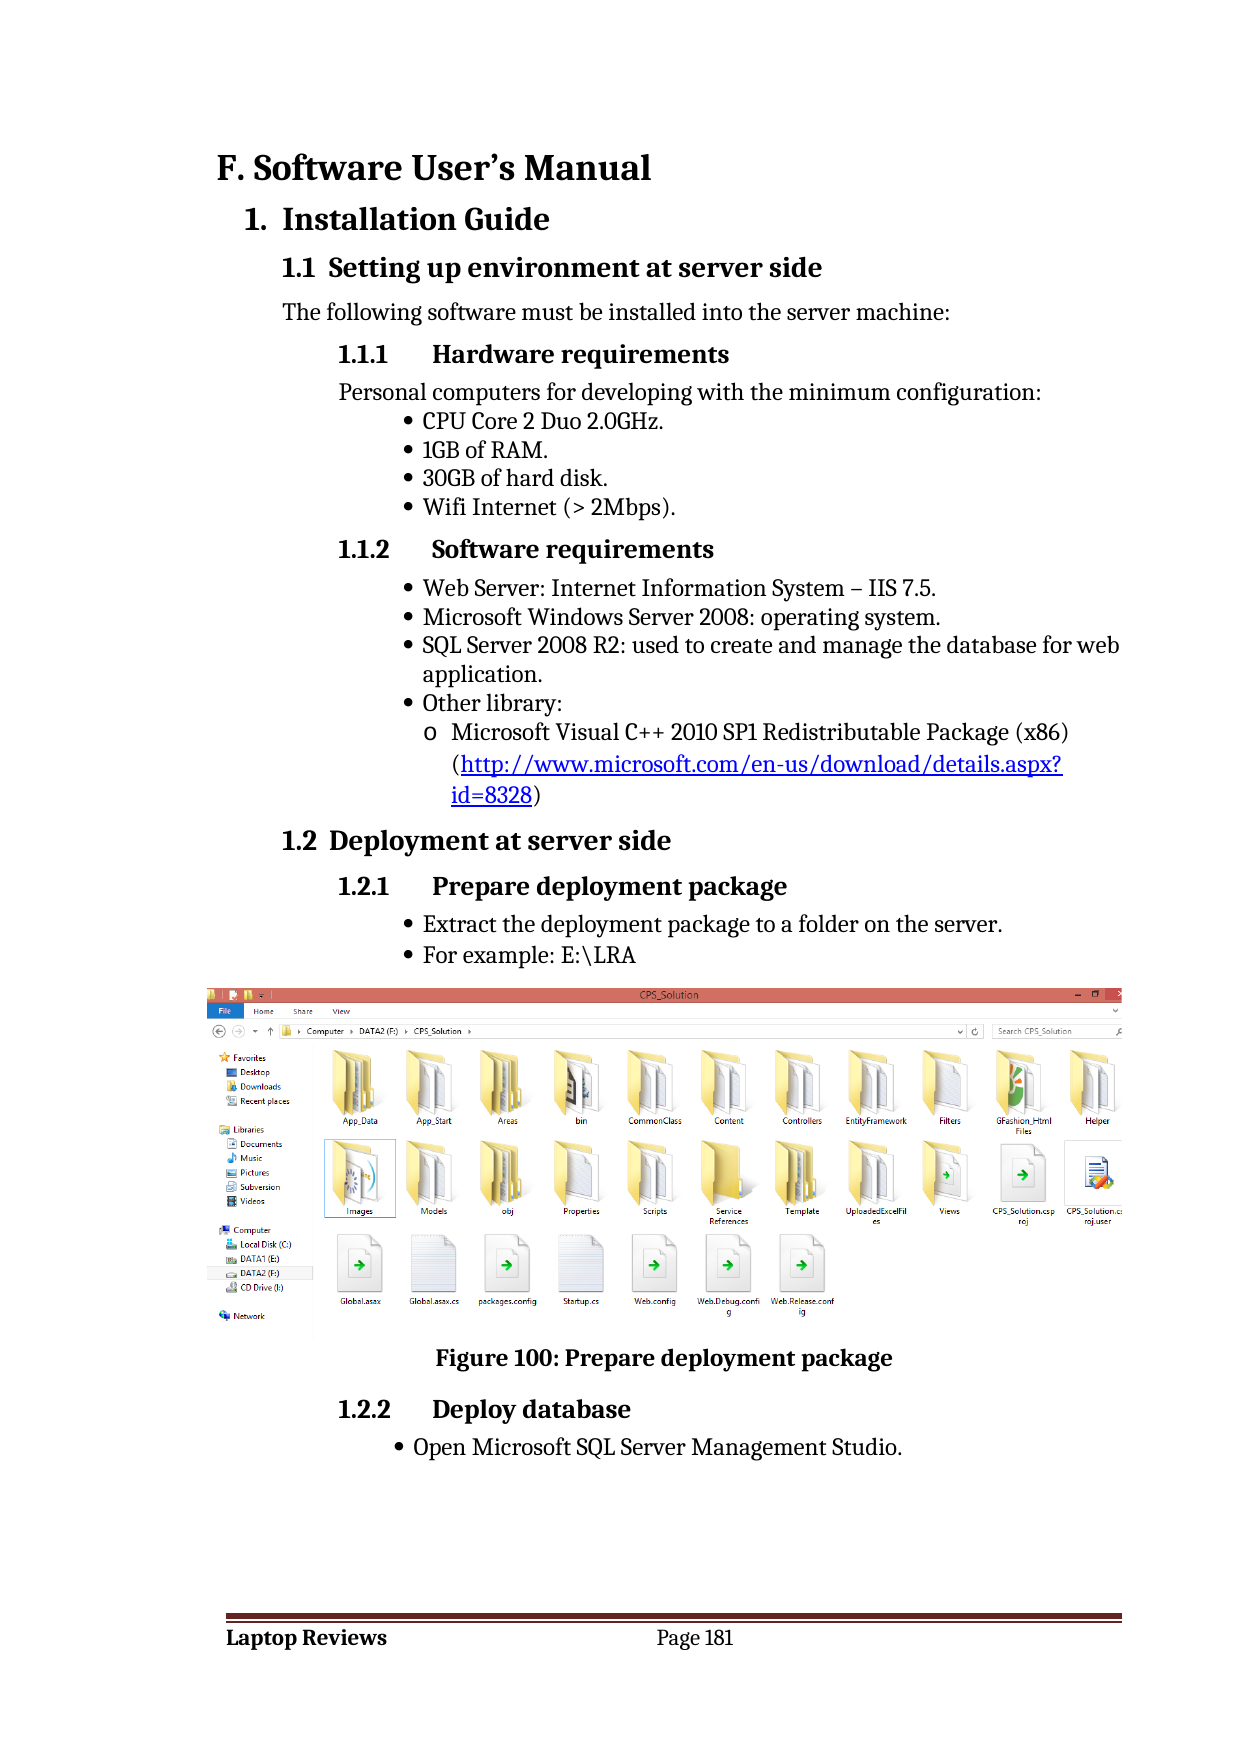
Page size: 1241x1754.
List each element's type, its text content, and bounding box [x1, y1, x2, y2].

list SQL Server 2008 R2: used to create and manage the database for web application. [404, 631, 1122, 689]
list Microsoft Visual C++ 2010 SP1 Redistributable Package (x86) [423, 718, 1122, 748]
text The following software must be installed into the server machine: [282, 297, 1122, 326]
subtitle Setting up environment at server side [282, 251, 1122, 285]
list Wifi Internet (> 2Mbps). [404, 493, 1122, 522]
list Other library: [404, 689, 1122, 718]
text Personal computers for developing with the minimum configuration: [263, 378, 1122, 407]
subtitle Installation Guide [244, 201, 1122, 239]
list Microsoft Windows Server 2008: operating system. [404, 603, 1122, 631]
subtitle Software requirements [338, 534, 1122, 566]
subtitle Prepare deployment package [338, 871, 1122, 902]
subtitle Software User’s Manual [216, 147, 1122, 190]
list (http://www.microsoft.com/en-us/download/details.aspx?id=8328) [451, 750, 1122, 810]
text Figure 100: Prepare deployment package [207, 1344, 1122, 1373]
subtitle Deployment at server side [282, 824, 1122, 858]
list CPU Core 2 Duo 2.0GHz. [404, 407, 1122, 436]
list Open Microsoft SQL Server Management Studio. [394, 1433, 1122, 1462]
list Extract the deployment package to a folder on the server. [404, 910, 1122, 939]
subtitle Deploy database [338, 1394, 1122, 1425]
subtitle Hardware requirements [338, 339, 1122, 370]
list 1GB of RAM. [404, 436, 1122, 464]
picture [207, 988, 1122, 1340]
list Web Server: Internet Information System – IIS 7.5. [404, 574, 1122, 603]
list For example: E:\LRA [404, 941, 1122, 970]
list 30GB of hard disk. [404, 464, 1122, 493]
